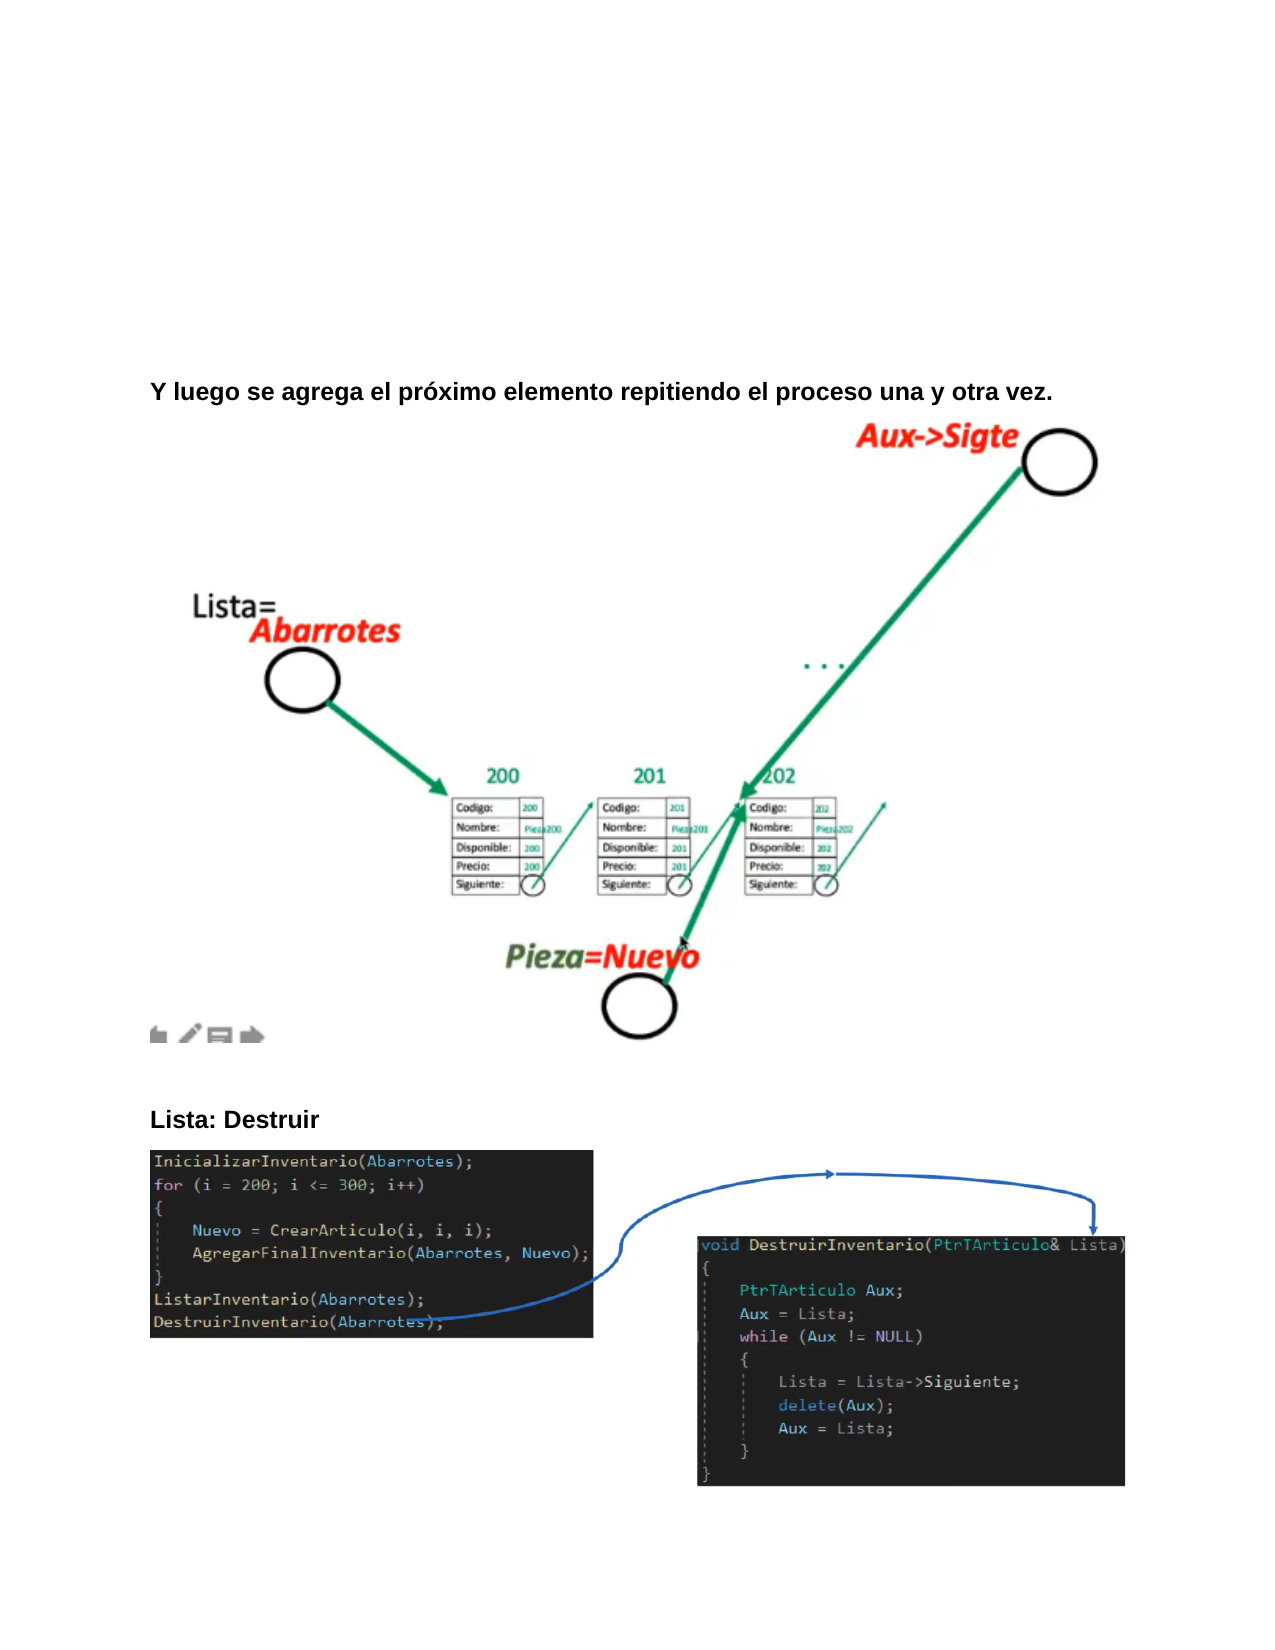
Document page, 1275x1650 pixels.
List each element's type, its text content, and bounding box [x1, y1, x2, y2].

text Lista: Destruir [150, 1105, 1125, 1134]
picture [150, 1150, 1125, 1487]
picture [150, 422, 1115, 1043]
text Y luego se agrega el próximo elemento repitiendo el proceso una y otra vez. [150, 377, 1125, 406]
